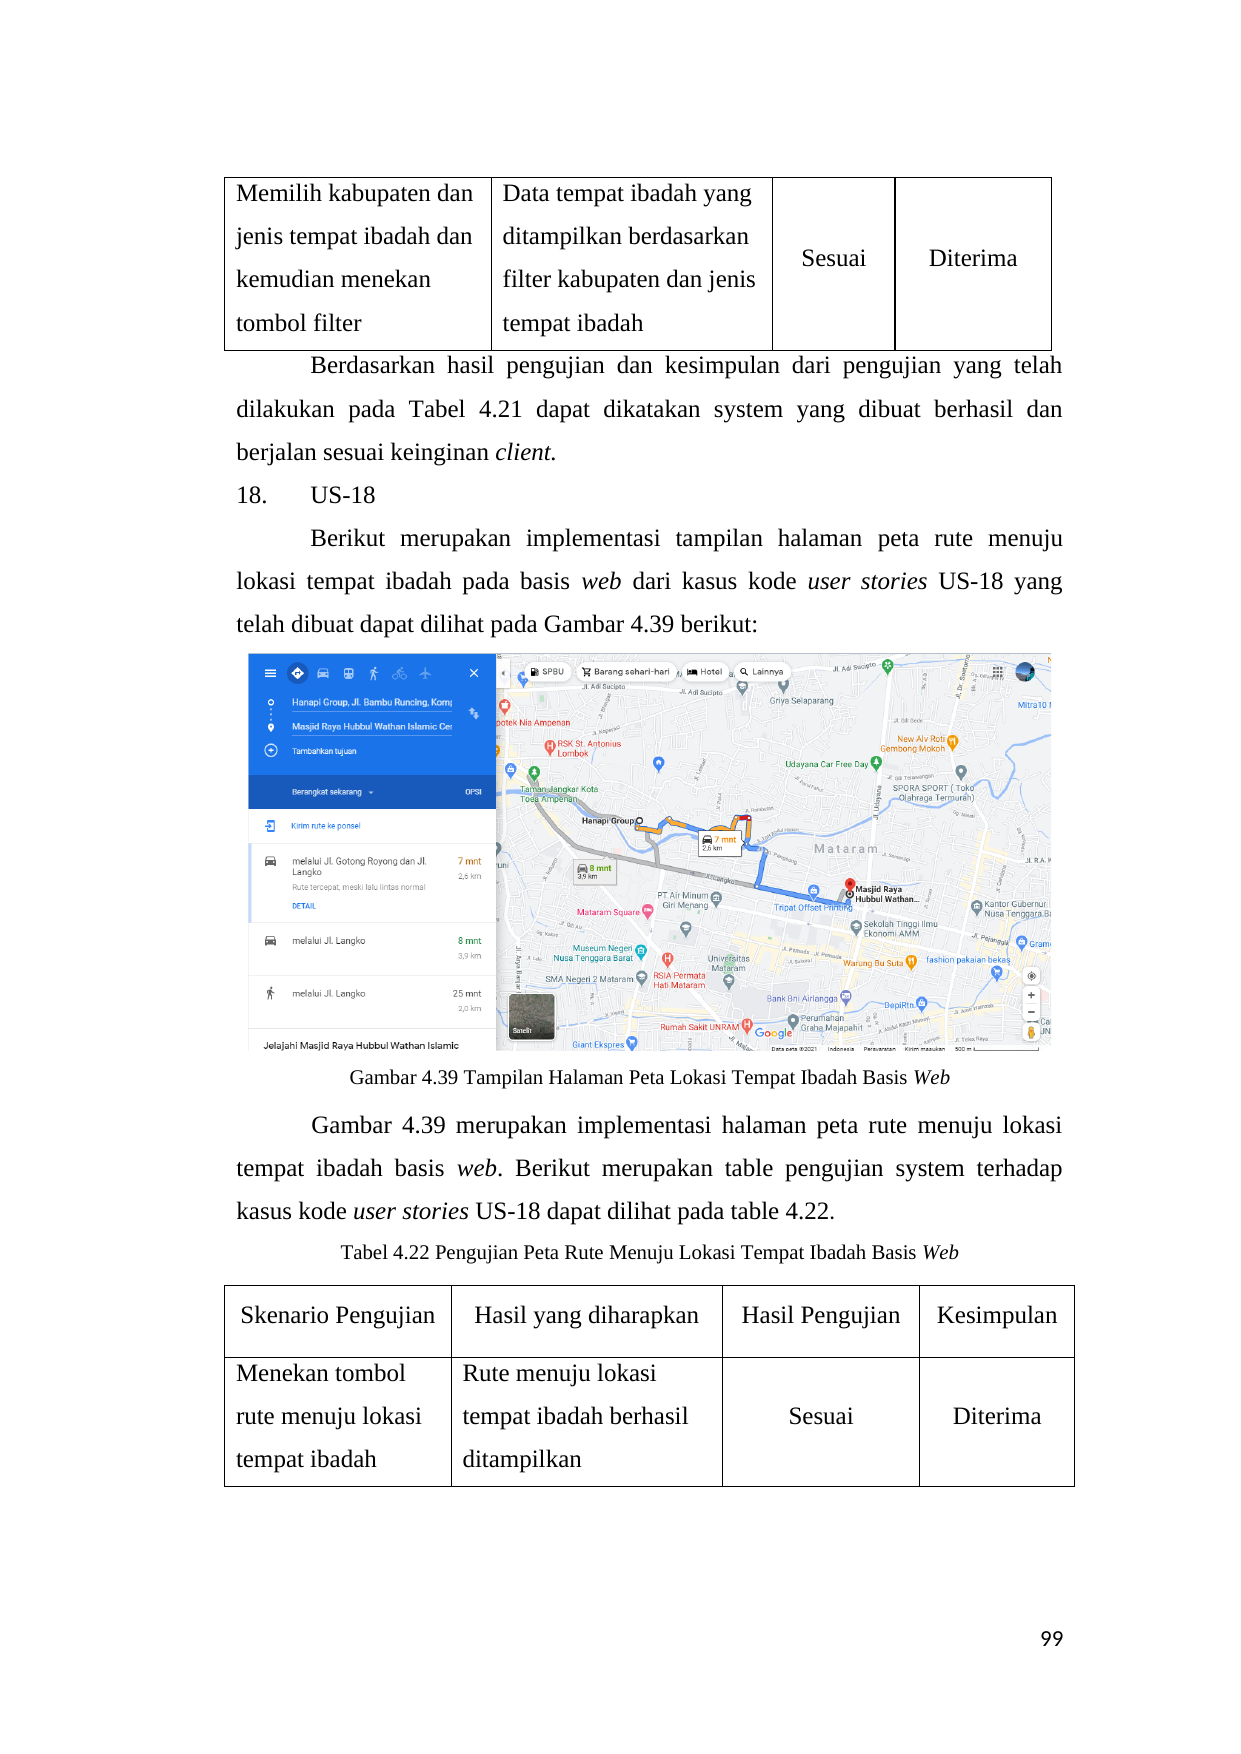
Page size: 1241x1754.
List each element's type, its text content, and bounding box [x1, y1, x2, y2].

table_cell Sesuai [723, 1358, 919, 1486]
text Gambar 4.39 merupakan implementasi halaman peta rute menuju lokasi tempat ibadah basis web. Berikut merupakan table pengujian system terhadap kasus kode user stories US-18 dapat dilihat pada table 4.22. [236, 1110, 1063, 1225]
text Berdasarkan hasil pengujian dan kesimpulan dari pengujian yang telah dilakukan pada Tabel 4.21 dapat dikatakan system yang dibuat berhasil dan berjalan sesuai keinginan client. [236, 351, 1063, 466]
table_header Hasil yang diharapkan [452, 1286, 722, 1357]
table_cell Diterima [920, 1358, 1074, 1486]
picture [248, 652, 1052, 1051]
table_cell Diterima [896, 178, 1051, 349]
table_header Hasil Pengujian [723, 1286, 919, 1357]
text Tabel 4.22 Pengujian Peta Rute Menuju Lokasi Tempat Ibadah Basis Web [236, 1240, 1063, 1264]
table_cell Rute menuju lokasi tempat ibadah berhasil ditampilkan [452, 1358, 722, 1486]
table_cell Data tempat ibadah yang ditampilkan berdasarkan filter kabupaten dan jenis tempat ibadah [492, 178, 772, 349]
table_cell Sesuai [773, 178, 894, 349]
text Berikut merupakan implementasi tampilan halaman peta rute menuju lokasi tempat ibadah pada basis web dari kasus kode user stories US-18 yang telah dibuat dapat dilihat pada Gambar 4.39 berikut: [236, 523, 1063, 638]
table_cell Memilih kabupaten dan jenis tempat ibadah dan kemudian menekan tombol filter [225, 178, 491, 349]
table_cell Menekan tombol rute menuju lokasi tempat ibadah [225, 1358, 451, 1486]
text Gambar 4.39 Tampilan Halaman Peta Lokasi Tempat Ibadah Basis Web [236, 1065, 1063, 1089]
list US-18 [236, 480, 1063, 509]
table_header Kesimpulan [920, 1286, 1074, 1357]
table_header Skenario Pengujian [225, 1286, 451, 1357]
